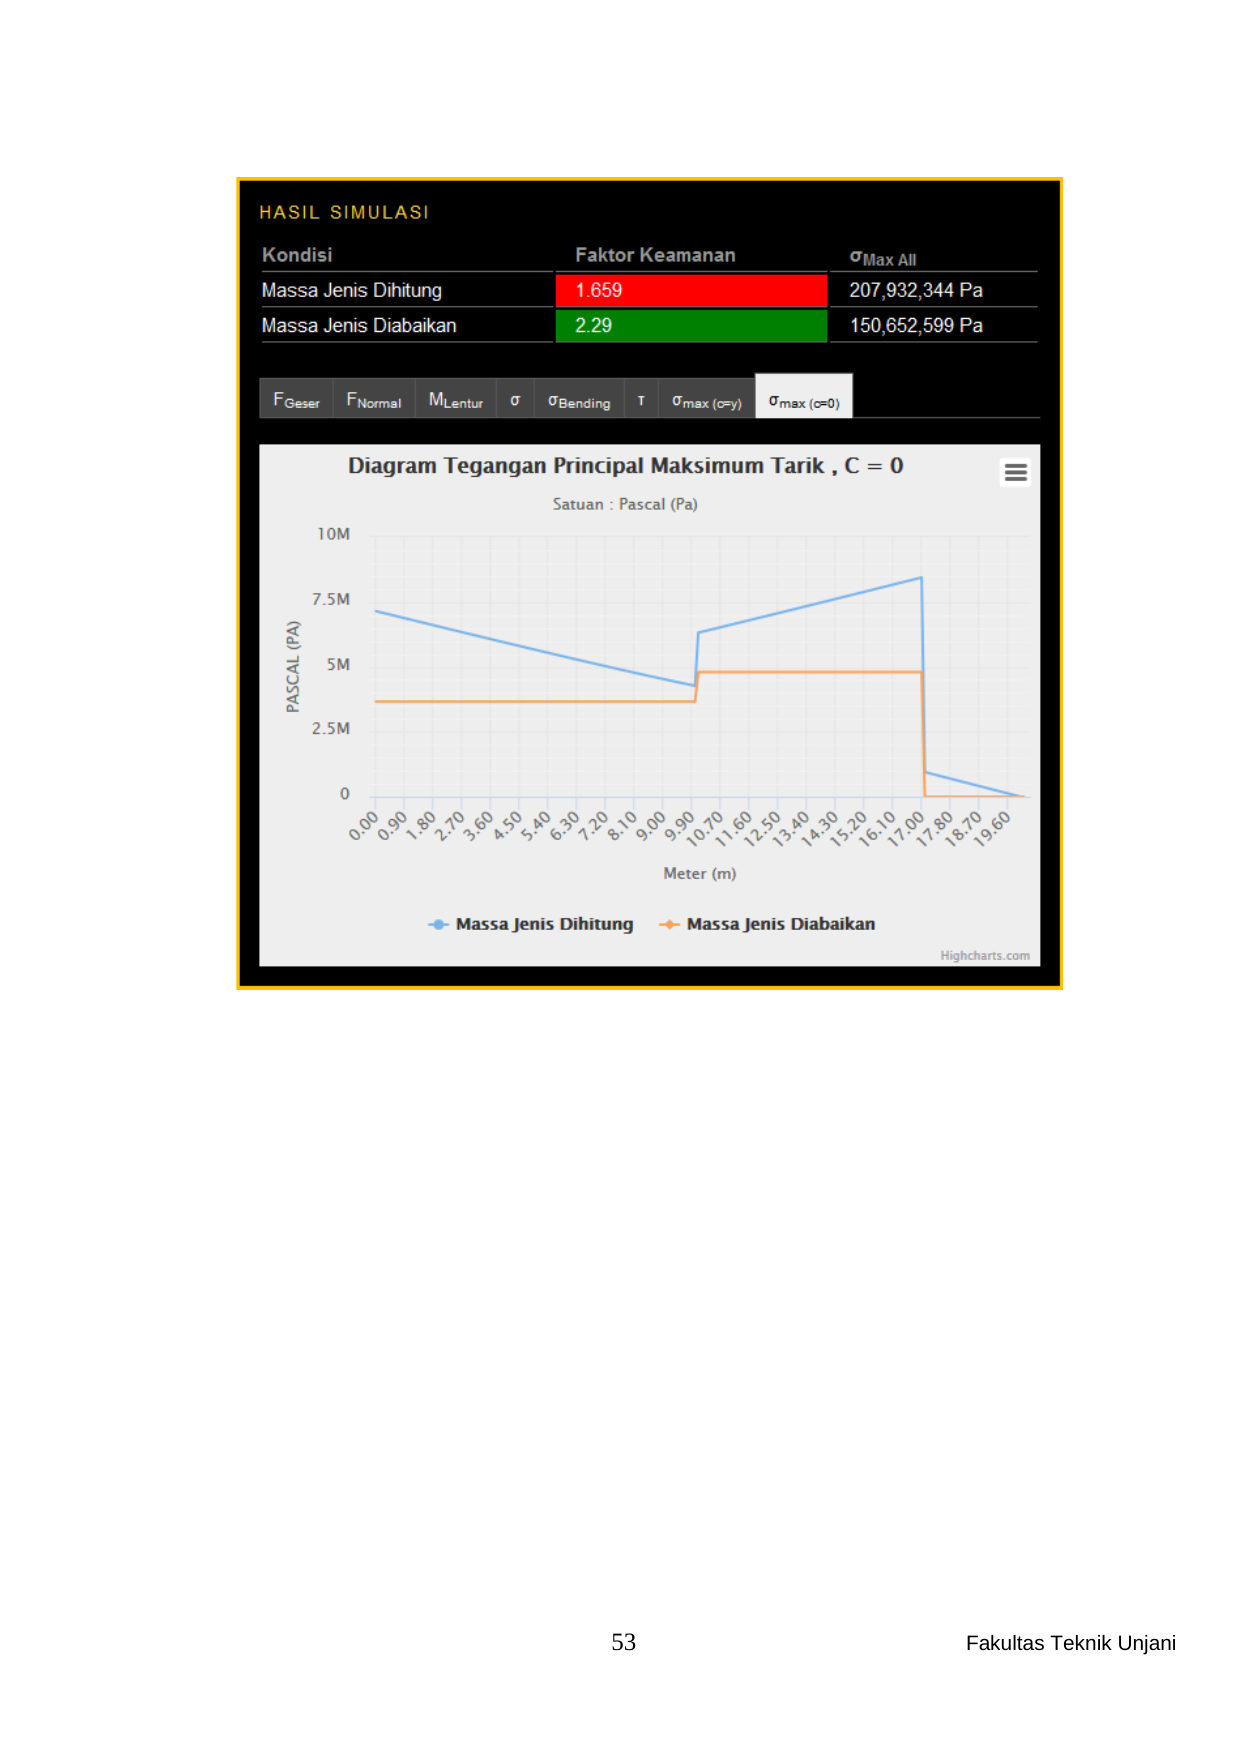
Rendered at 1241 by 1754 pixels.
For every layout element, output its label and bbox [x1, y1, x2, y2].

picture [236, 177, 1063, 990]
